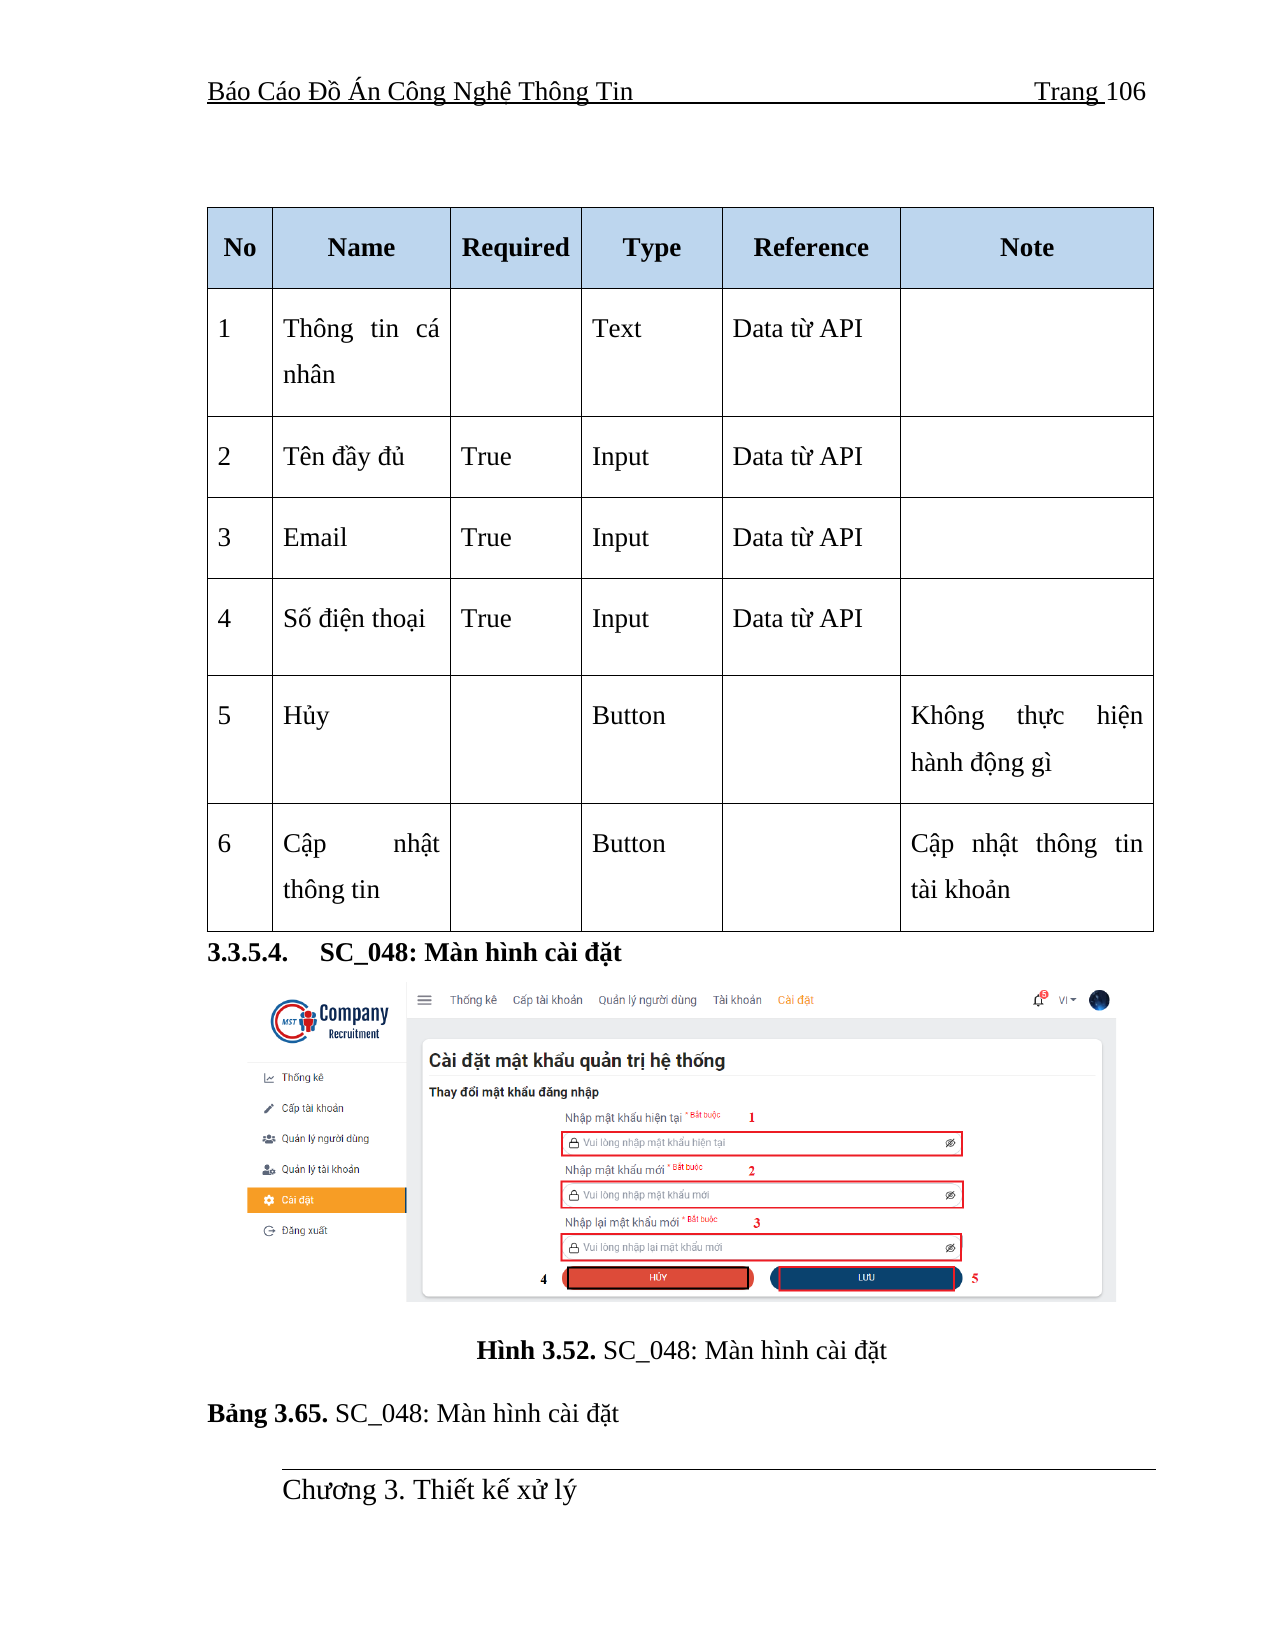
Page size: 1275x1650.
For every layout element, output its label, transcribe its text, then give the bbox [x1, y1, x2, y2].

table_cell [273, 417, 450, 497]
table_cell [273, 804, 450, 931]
text Hình 3.52. SC_048: Màn hình cài đặt [207, 1334, 1156, 1365]
text Bảng 3.65. SC_048: Màn hình cài đặt [207, 1397, 1156, 1428]
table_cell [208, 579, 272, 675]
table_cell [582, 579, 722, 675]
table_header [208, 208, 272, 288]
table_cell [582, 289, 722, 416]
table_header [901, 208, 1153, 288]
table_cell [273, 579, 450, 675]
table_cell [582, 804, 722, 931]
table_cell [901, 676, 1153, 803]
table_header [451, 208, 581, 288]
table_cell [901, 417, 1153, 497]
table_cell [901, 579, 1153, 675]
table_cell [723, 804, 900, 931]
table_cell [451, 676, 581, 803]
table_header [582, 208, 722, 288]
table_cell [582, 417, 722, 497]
picture [247, 982, 1117, 1302]
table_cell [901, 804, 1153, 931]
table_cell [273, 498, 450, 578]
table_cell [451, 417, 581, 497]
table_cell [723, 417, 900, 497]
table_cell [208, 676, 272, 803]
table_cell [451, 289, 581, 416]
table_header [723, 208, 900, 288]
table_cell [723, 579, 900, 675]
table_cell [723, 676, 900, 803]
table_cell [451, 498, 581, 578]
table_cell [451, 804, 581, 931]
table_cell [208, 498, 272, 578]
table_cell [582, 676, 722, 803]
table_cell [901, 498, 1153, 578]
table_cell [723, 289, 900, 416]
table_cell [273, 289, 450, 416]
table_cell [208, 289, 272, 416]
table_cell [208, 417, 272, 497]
subtitle SC_048: Màn hình cài đặt [207, 936, 1156, 967]
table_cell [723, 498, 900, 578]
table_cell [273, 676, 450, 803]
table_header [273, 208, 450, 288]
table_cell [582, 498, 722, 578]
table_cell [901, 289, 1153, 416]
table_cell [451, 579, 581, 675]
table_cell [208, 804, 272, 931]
